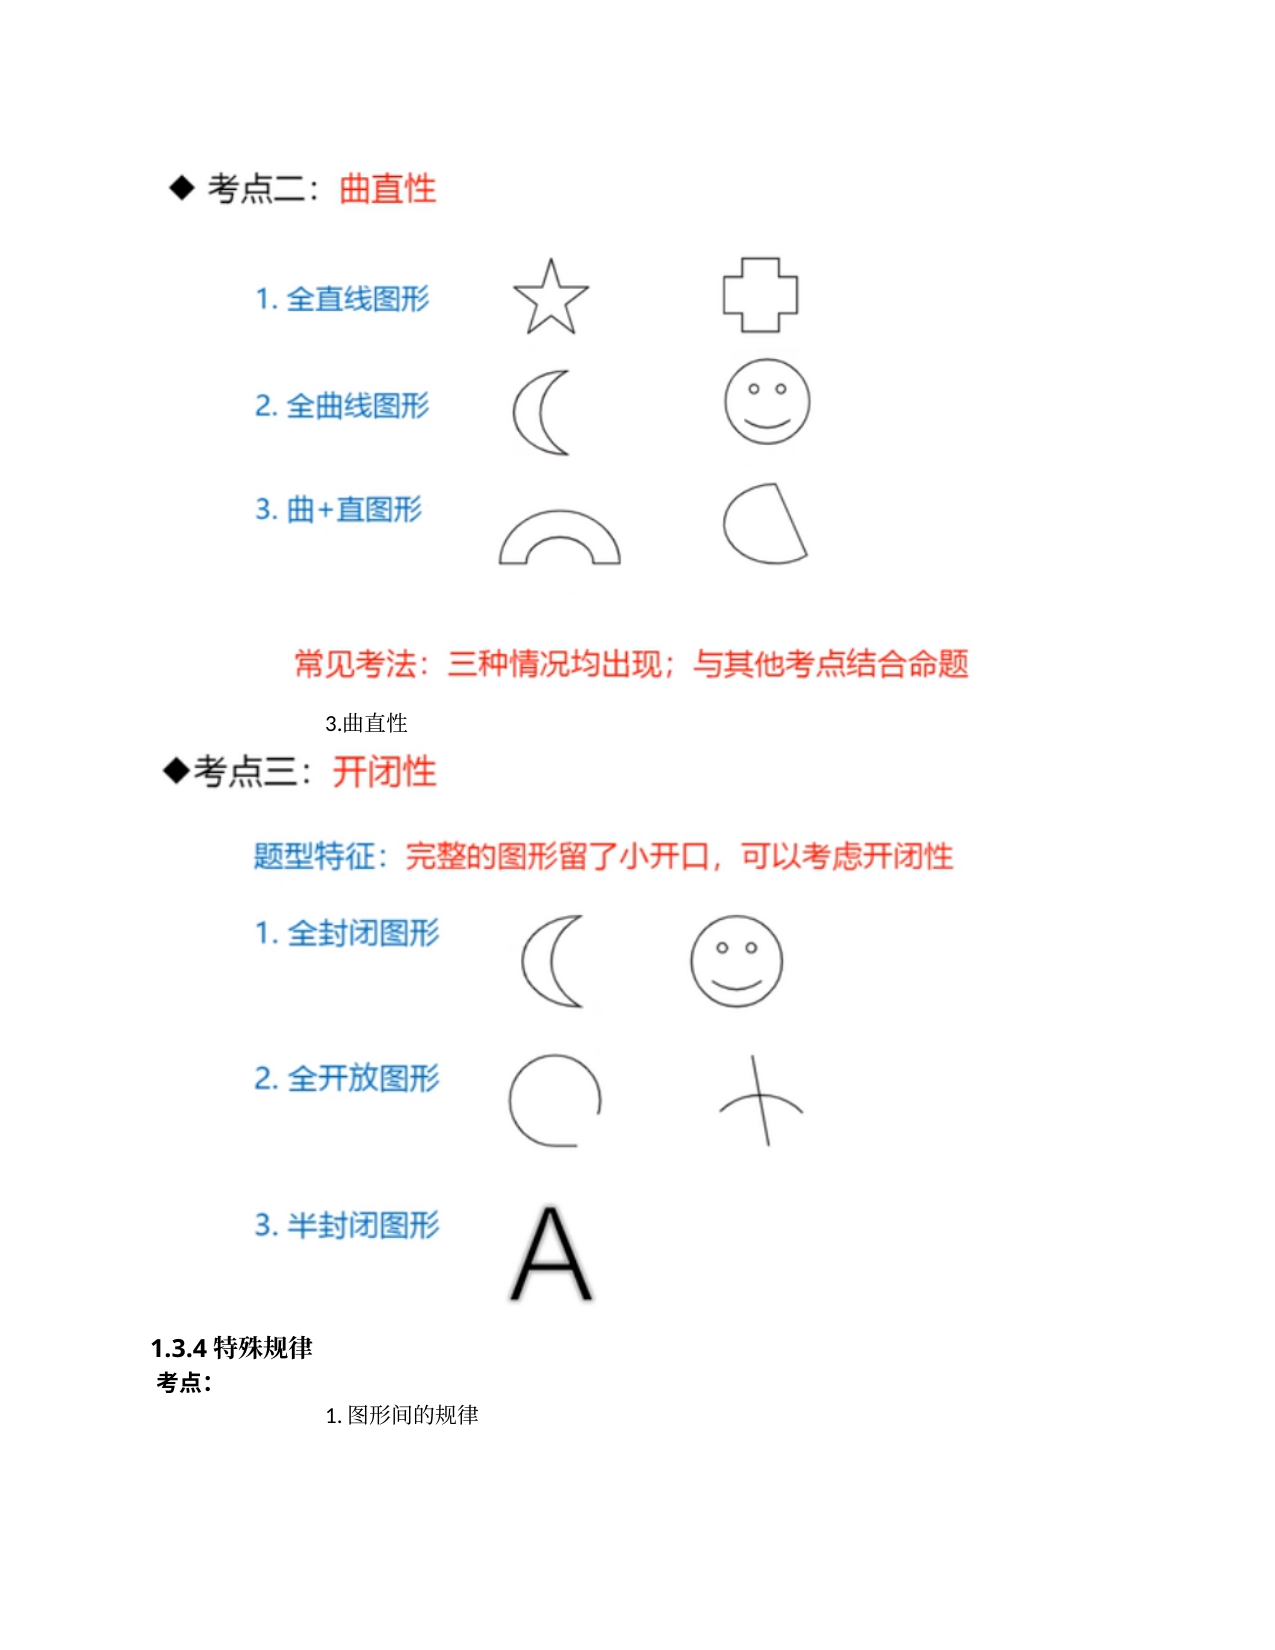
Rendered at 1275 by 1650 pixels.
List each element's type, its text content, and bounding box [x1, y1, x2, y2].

text 3.曲直性 [150, 706, 1125, 738]
text 1. 图形间的规律 [150, 1398, 1125, 1430]
picture [150, 150, 1014, 707]
picture [150, 737, 1014, 1329]
